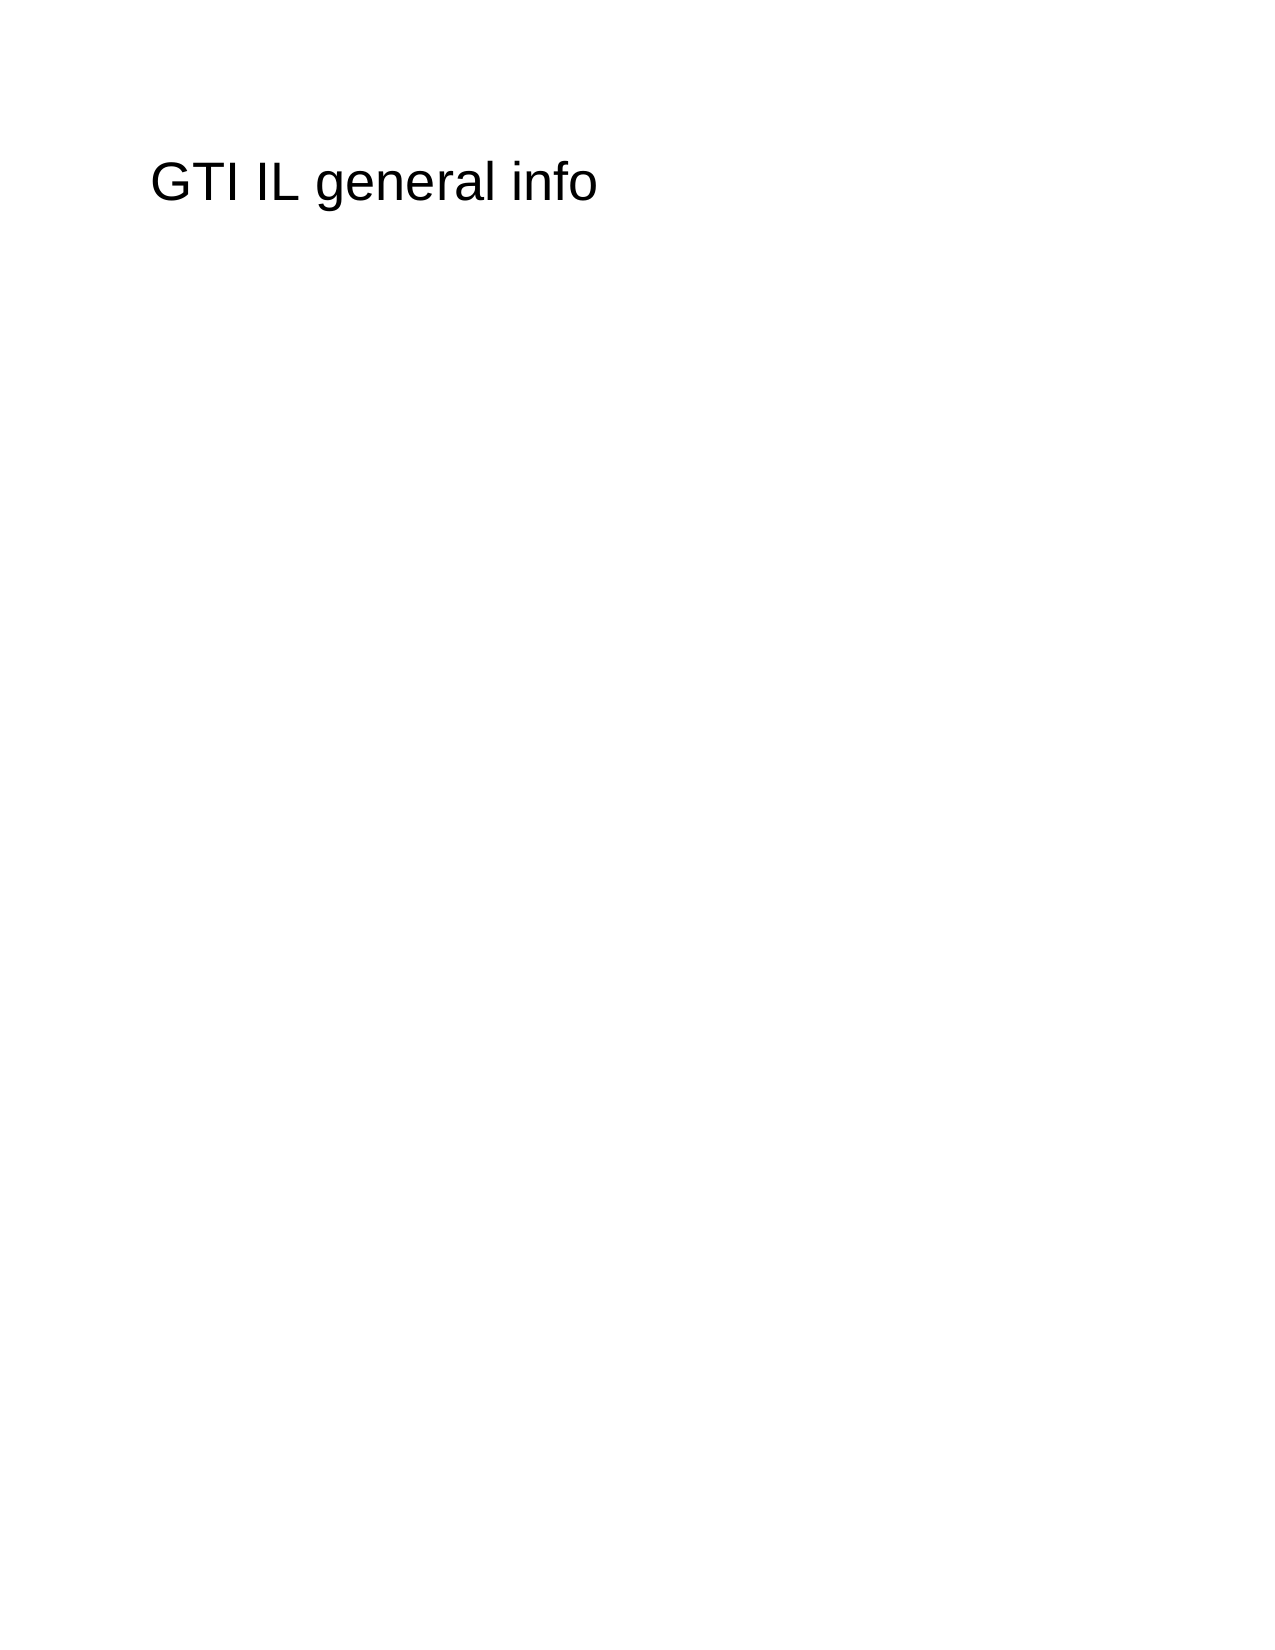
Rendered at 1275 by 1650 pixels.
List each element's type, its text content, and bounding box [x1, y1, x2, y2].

title GTI IL general info [150, 150, 1125, 212]
